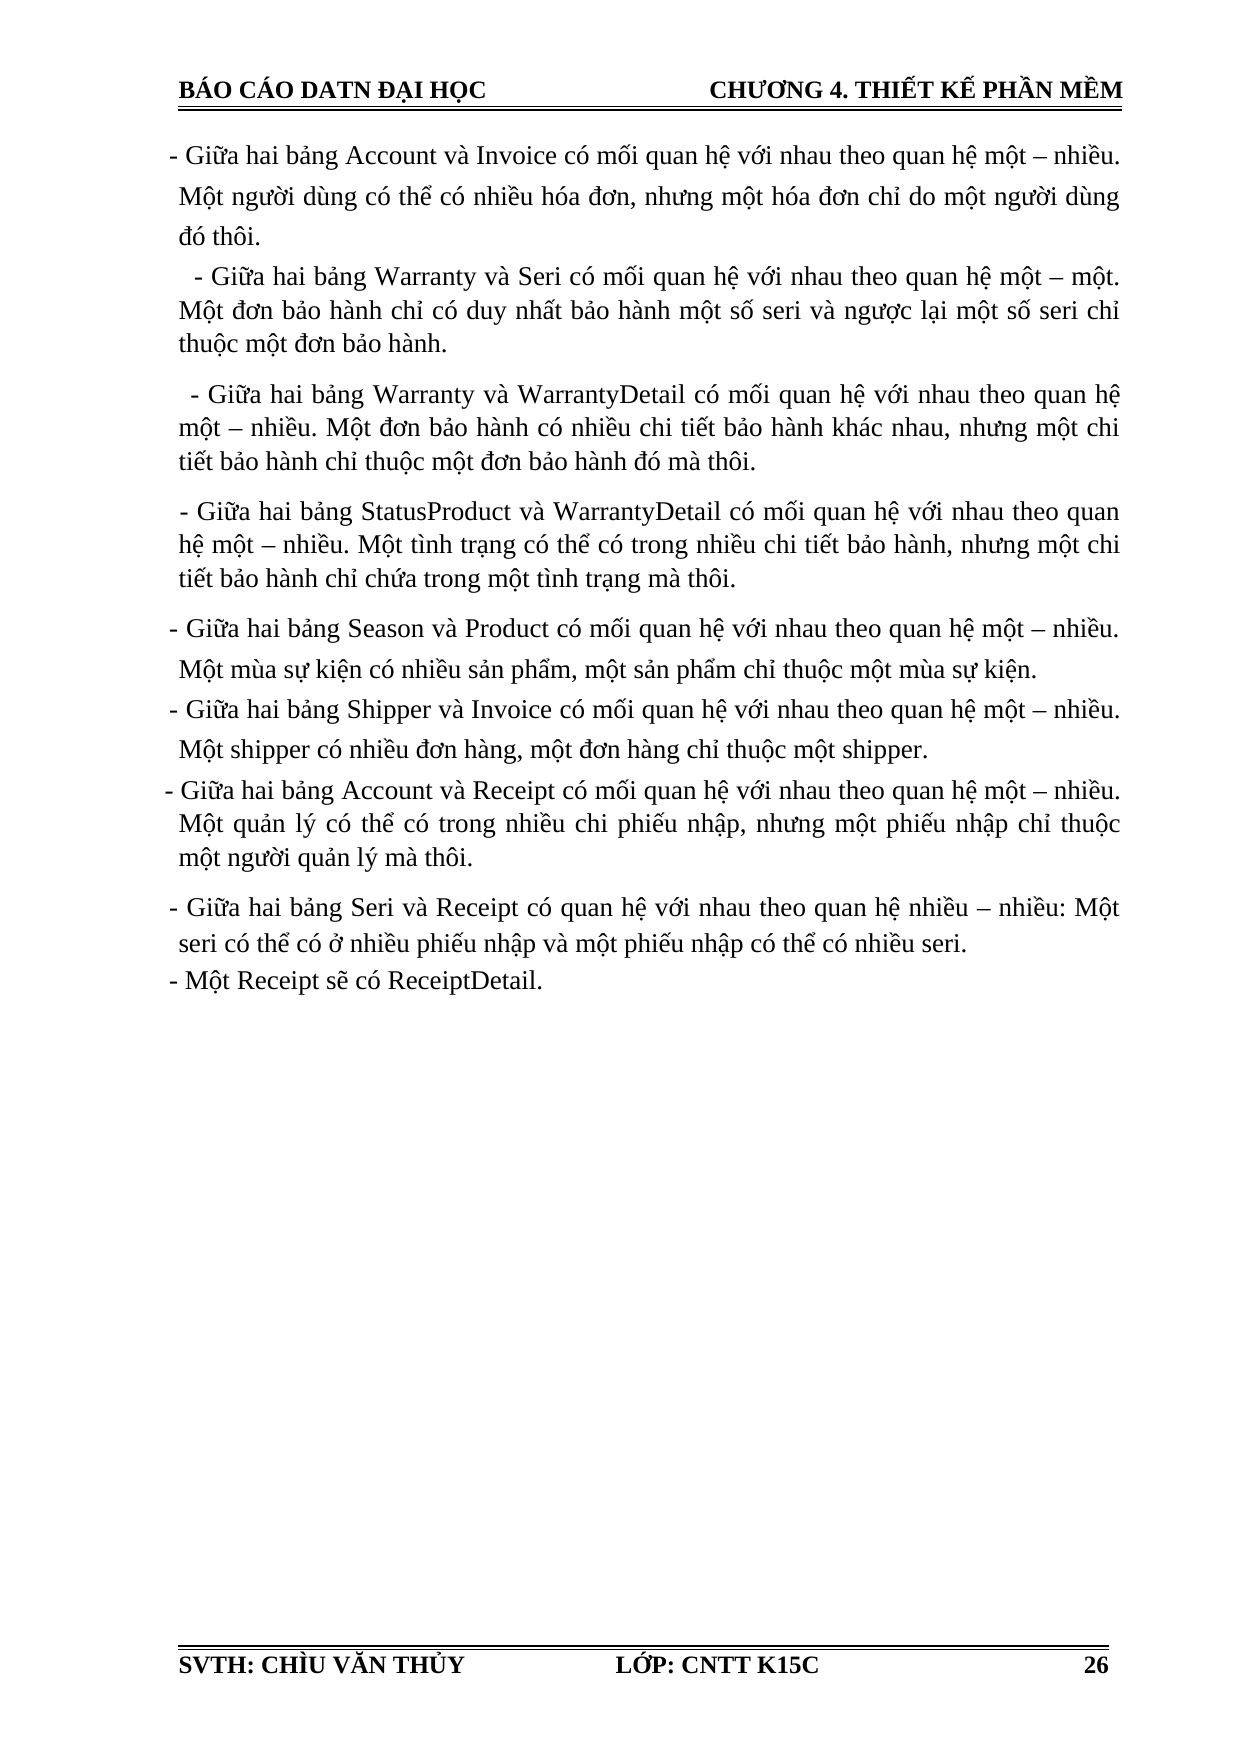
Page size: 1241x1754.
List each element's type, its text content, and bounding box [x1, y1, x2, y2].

list Giữa hai bảng Seri và Receipt có quan hệ với nhau theo quan hệ nhiều – nhiều: Một seri có thể có ở nhiều phiếu nhập và một phiếu nhập có thể có nhiều seri. [169, 891, 1122, 958]
text - Giữa hai bảng Warranty và WarrantyDetail có mối quan hệ với nhau theo quan hệ một – nhiều. Một đơn bảo hành có nhiều chi tiết bảo hành khác nhau, nhưng một chi tiết bảo hành chỉ thuộc một đơn bảo hành đó mà thôi. [122, 378, 1122, 476]
list Giữa hai bảng Account và Invoice có mối quan hệ với nhau theo quan hệ một – nhiều. Một người dùng có thể có nhiều hóa đơn, nhưng một hóa đơn chỉ do một người dùng đó thôi. [169, 139, 1122, 251]
text - Giữa hai bảng Account và Receipt có mối quan hệ với nhau theo quan hệ một – nhiều. Một quản lý có thể có trong nhiều chi phiếu nhập, nhưng một phiếu nhập chỉ thuộc một người quản lý mà thôi. [122, 774, 1122, 872]
text - Giữa hai bảng Warranty và Seri có mối quan hệ với nhau theo quan hệ một – một. Một đơn bảo hành chỉ có duy nhất bảo hành một số seri và ngược lại một số seri chỉ thuộc một đơn bảo hành. [122, 261, 1122, 359]
text - Một Receipt sẽ có ReceiptDetail. [169, 964, 1122, 995]
list Giữa hai bảng Season và Product có mối quan hệ với nhau theo quan hệ một – nhiều. Một mùa sự kiện có nhiều sản phẩm, một sản phẩm chỉ thuộc một mùa sự kiện. [169, 612, 1122, 684]
list Giữa hai bảng Shipper và Invoice có mối quan hệ với nhau theo quan hệ một – nhiều. Một shipper có nhiều đơn hàng, một đơn hàng chỉ thuộc một shipper. [169, 693, 1122, 765]
text - Giữa hai bảng StatusProduct và WarrantyDetail có mối quan hệ với nhau theo quan hệ một – nhiều. Một tình trạng có thể có trong nhiều chi tiết bảo hành, nhưng một chi tiết bảo hành chỉ chứa trong một tình trạng mà thôi. [122, 495, 1122, 593]
